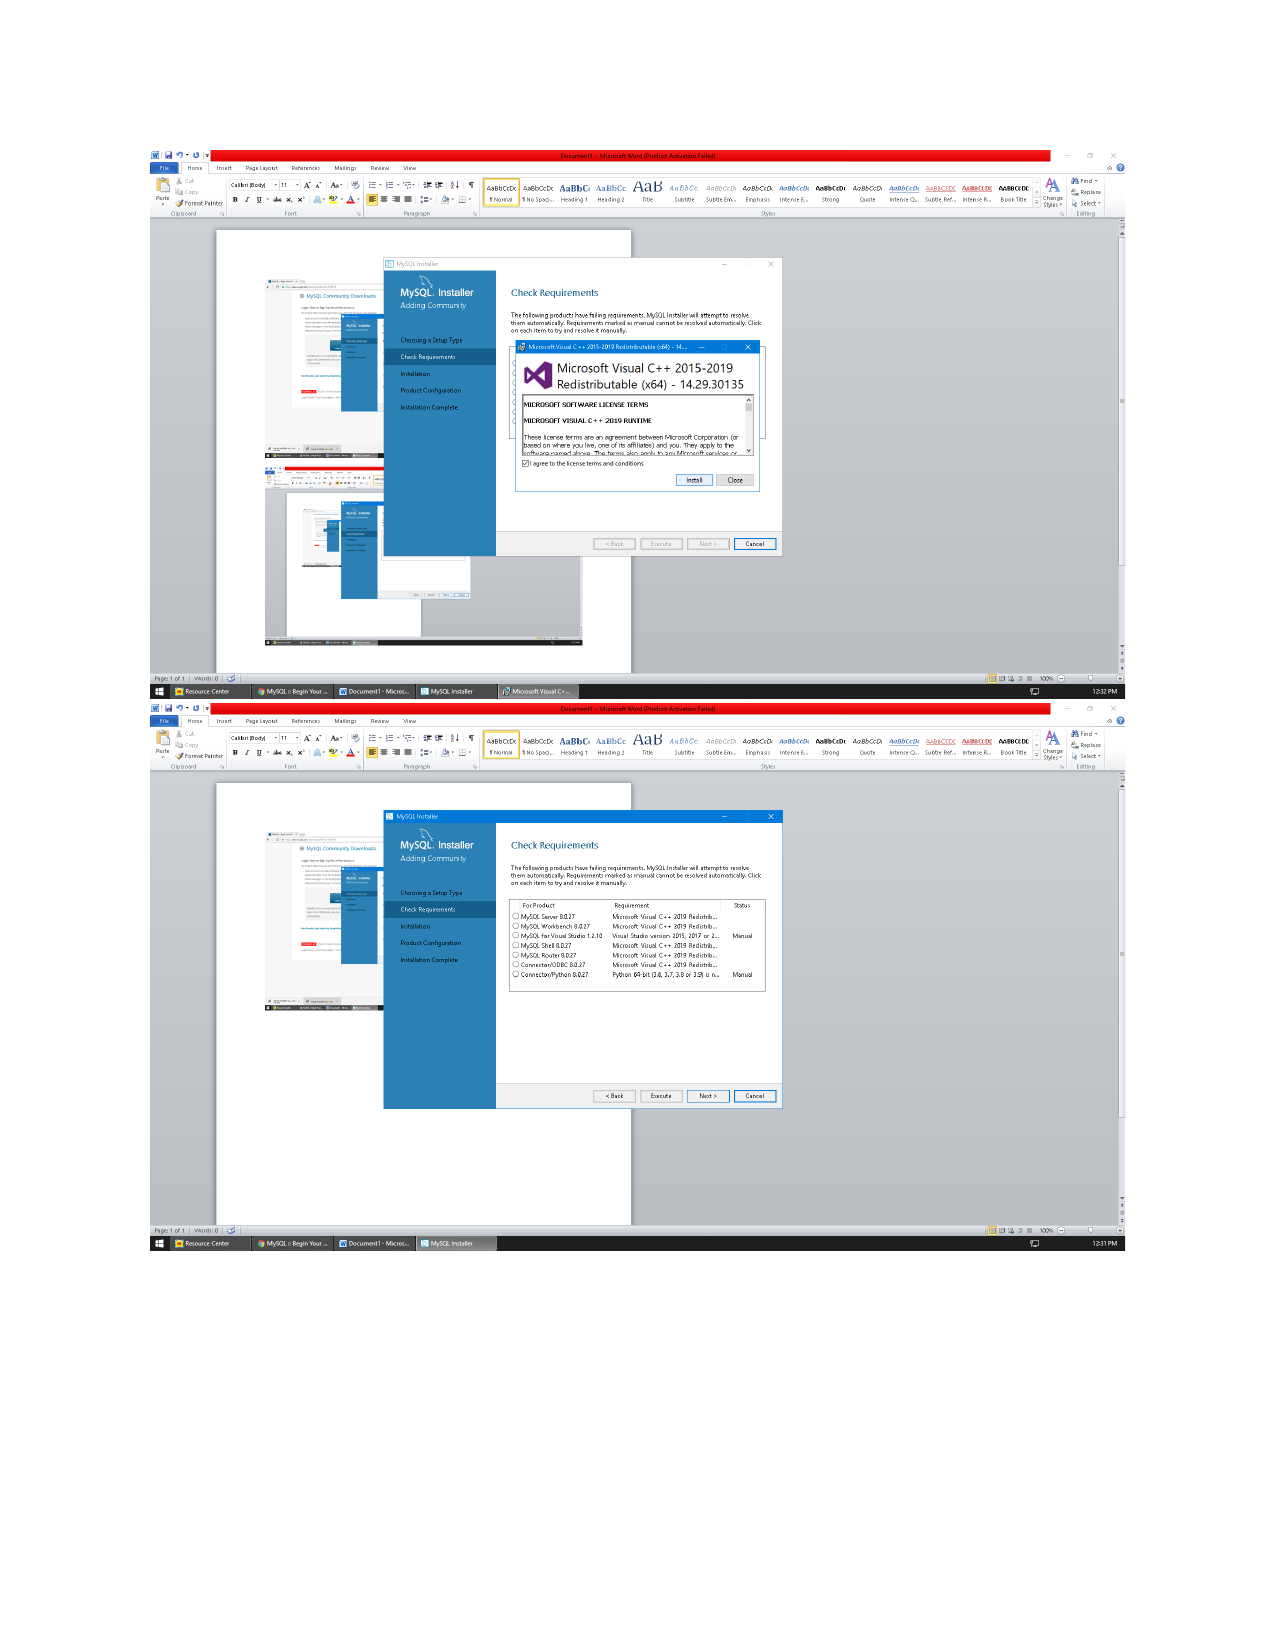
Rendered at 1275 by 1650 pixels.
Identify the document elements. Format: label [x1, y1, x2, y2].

picture [150, 150, 1125, 699]
picture [150, 702, 1125, 1251]
